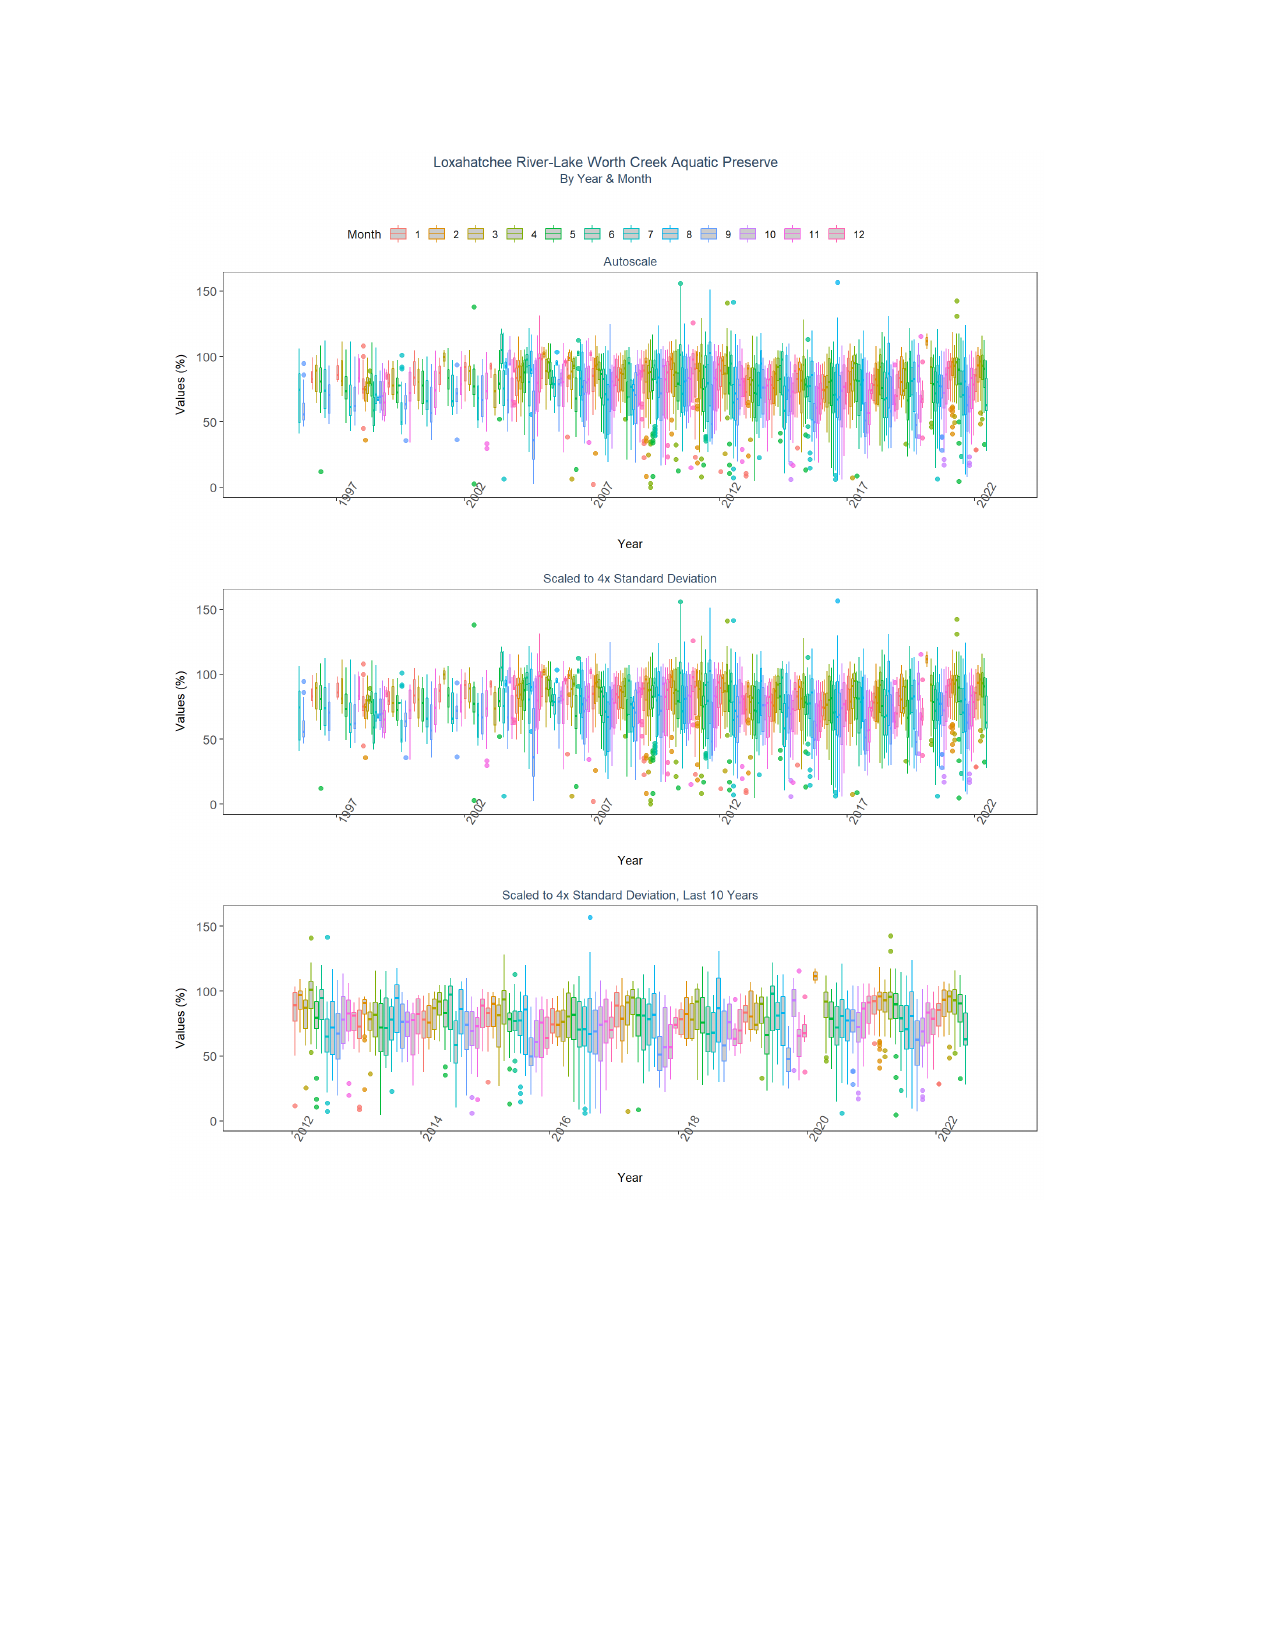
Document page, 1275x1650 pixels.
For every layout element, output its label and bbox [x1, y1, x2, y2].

picture [168, 150, 1044, 1200]
